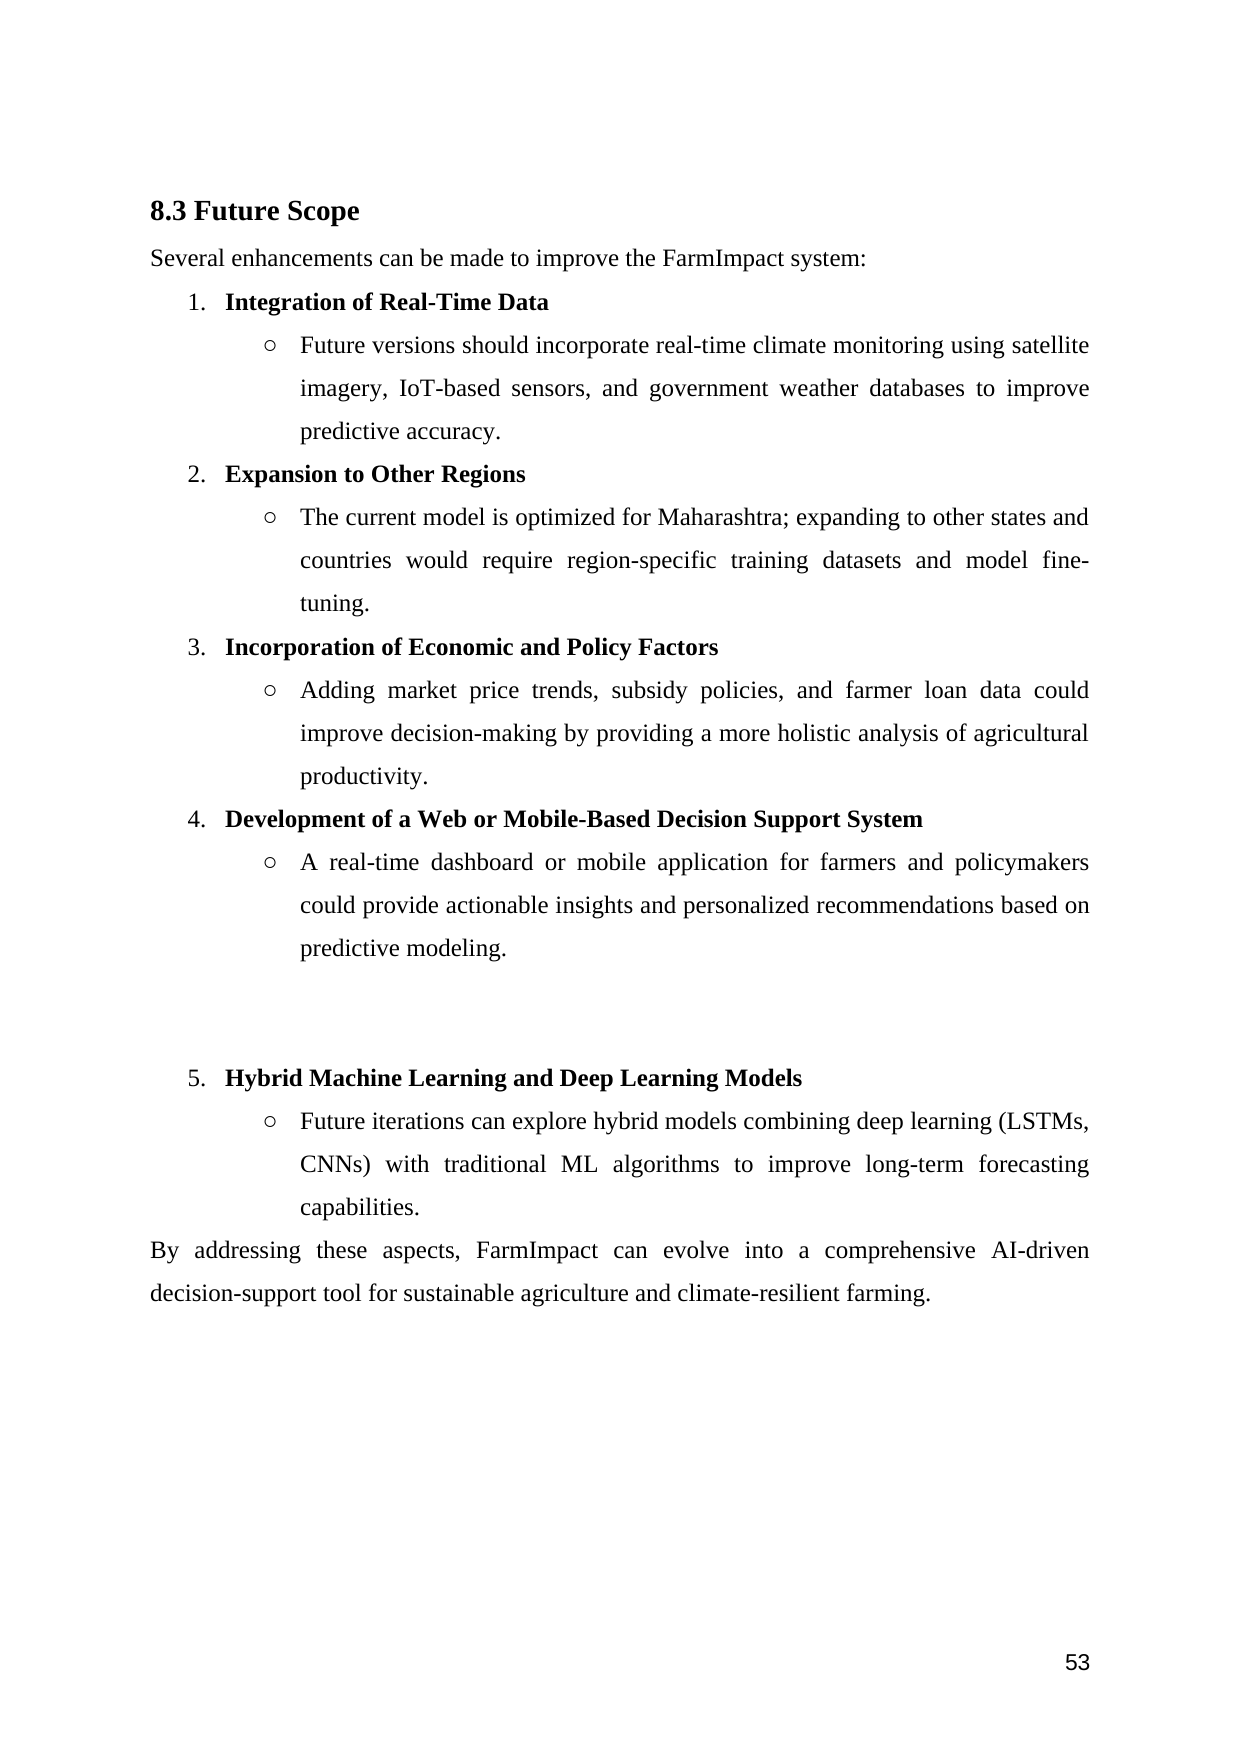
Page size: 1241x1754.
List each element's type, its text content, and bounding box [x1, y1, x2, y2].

list Development of a Web or Mobile-Based Decision Support System [187, 804, 1090, 833]
list A real-time dashboard or mobile application for farmers and policymakers could provide actionable insights and personalized recommendations based on predictive modeling. [262, 847, 1090, 962]
list Future iterations can explore hybrid models combining deep learning (LSTMs, CNNs) with traditional ML algorithms to improve long-term forecasting capabilities. [262, 1106, 1090, 1221]
text By addressing these aspects, FarmImpact can evolve into a comprehensive AI-driven decision-support tool for sustainable agriculture and climate-resilient farming. [150, 1235, 1090, 1307]
list Expansion to Other Regions [187, 459, 1090, 488]
list The current model is optimized for Maharashtra; expanding to other states and countries would require region-specific training datasets and model fine-tuning. [262, 502, 1090, 617]
list Adding market price trends, subsidy policies, and farmer loan data could improve decision-making by providing a more holistic analysis of agricultural productivity. [262, 675, 1090, 790]
text Several enhancements can be made to improve the FarmImpact system: [150, 243, 1090, 272]
list Incorporation of Economic and Policy Factors [187, 632, 1090, 660]
list Future versions should incorporate real-time climate monitoring using satellite imagery, IoT-based sensors, and government weather databases to improve predictive accuracy. [262, 330, 1090, 445]
list Integration of Real-Time Data [187, 287, 1090, 315]
subtitle 8.3 Future Scope [150, 193, 1090, 227]
list Hybrid Machine Learning and Deep Learning Models [187, 1063, 1090, 1092]
